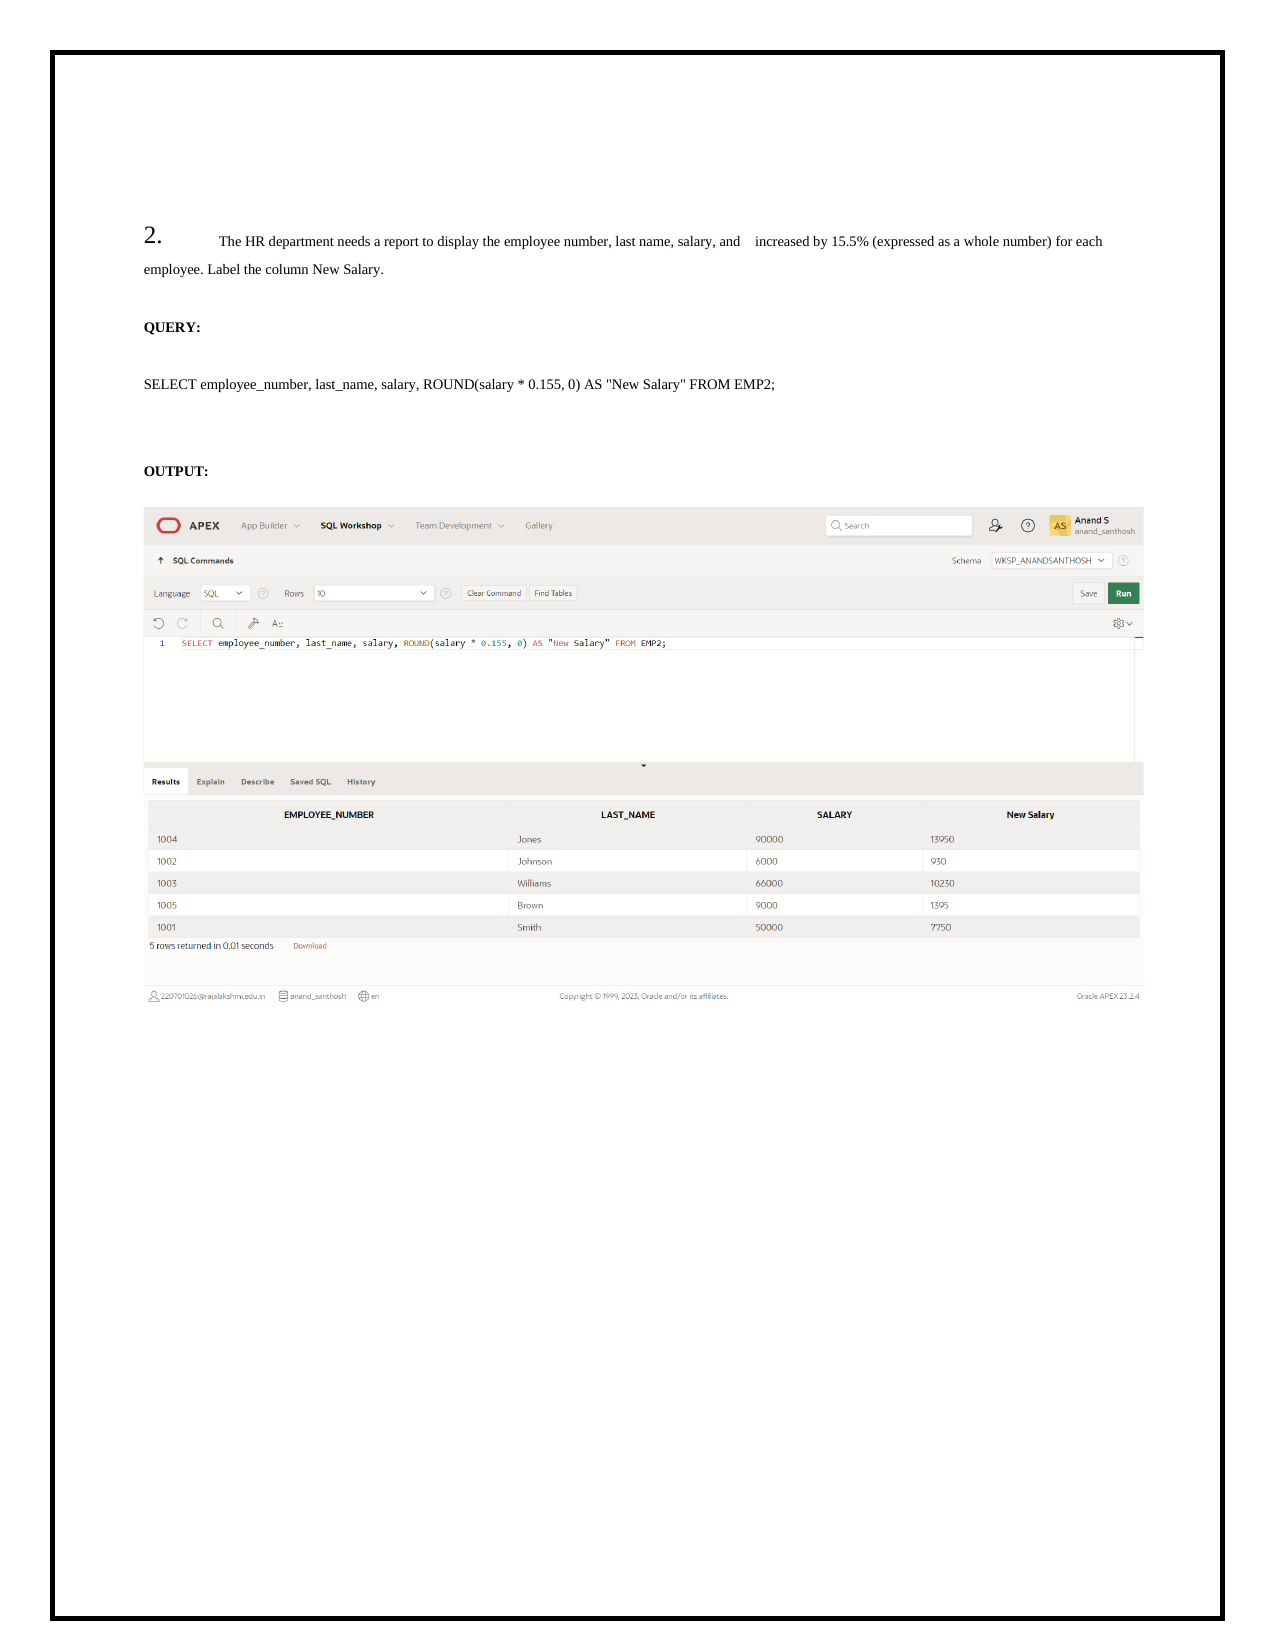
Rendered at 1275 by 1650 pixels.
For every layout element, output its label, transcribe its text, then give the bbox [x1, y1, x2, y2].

picture [143, 507, 1144, 1006]
text OUTPUT: [143, 450, 1144, 479]
list The HR department needs a report to display the employee number, last name, salary, and increased by 15.5% (expressed as a whole number) for each employee. Label the column New Salary. [143, 220, 1144, 278]
text QUERY: [143, 307, 1144, 335]
text SELECT employee_number, last_name, salary, ROUND(salary * 0.155, 0) AS "New Salary" FROM EMP2; [143, 364, 1144, 393]
